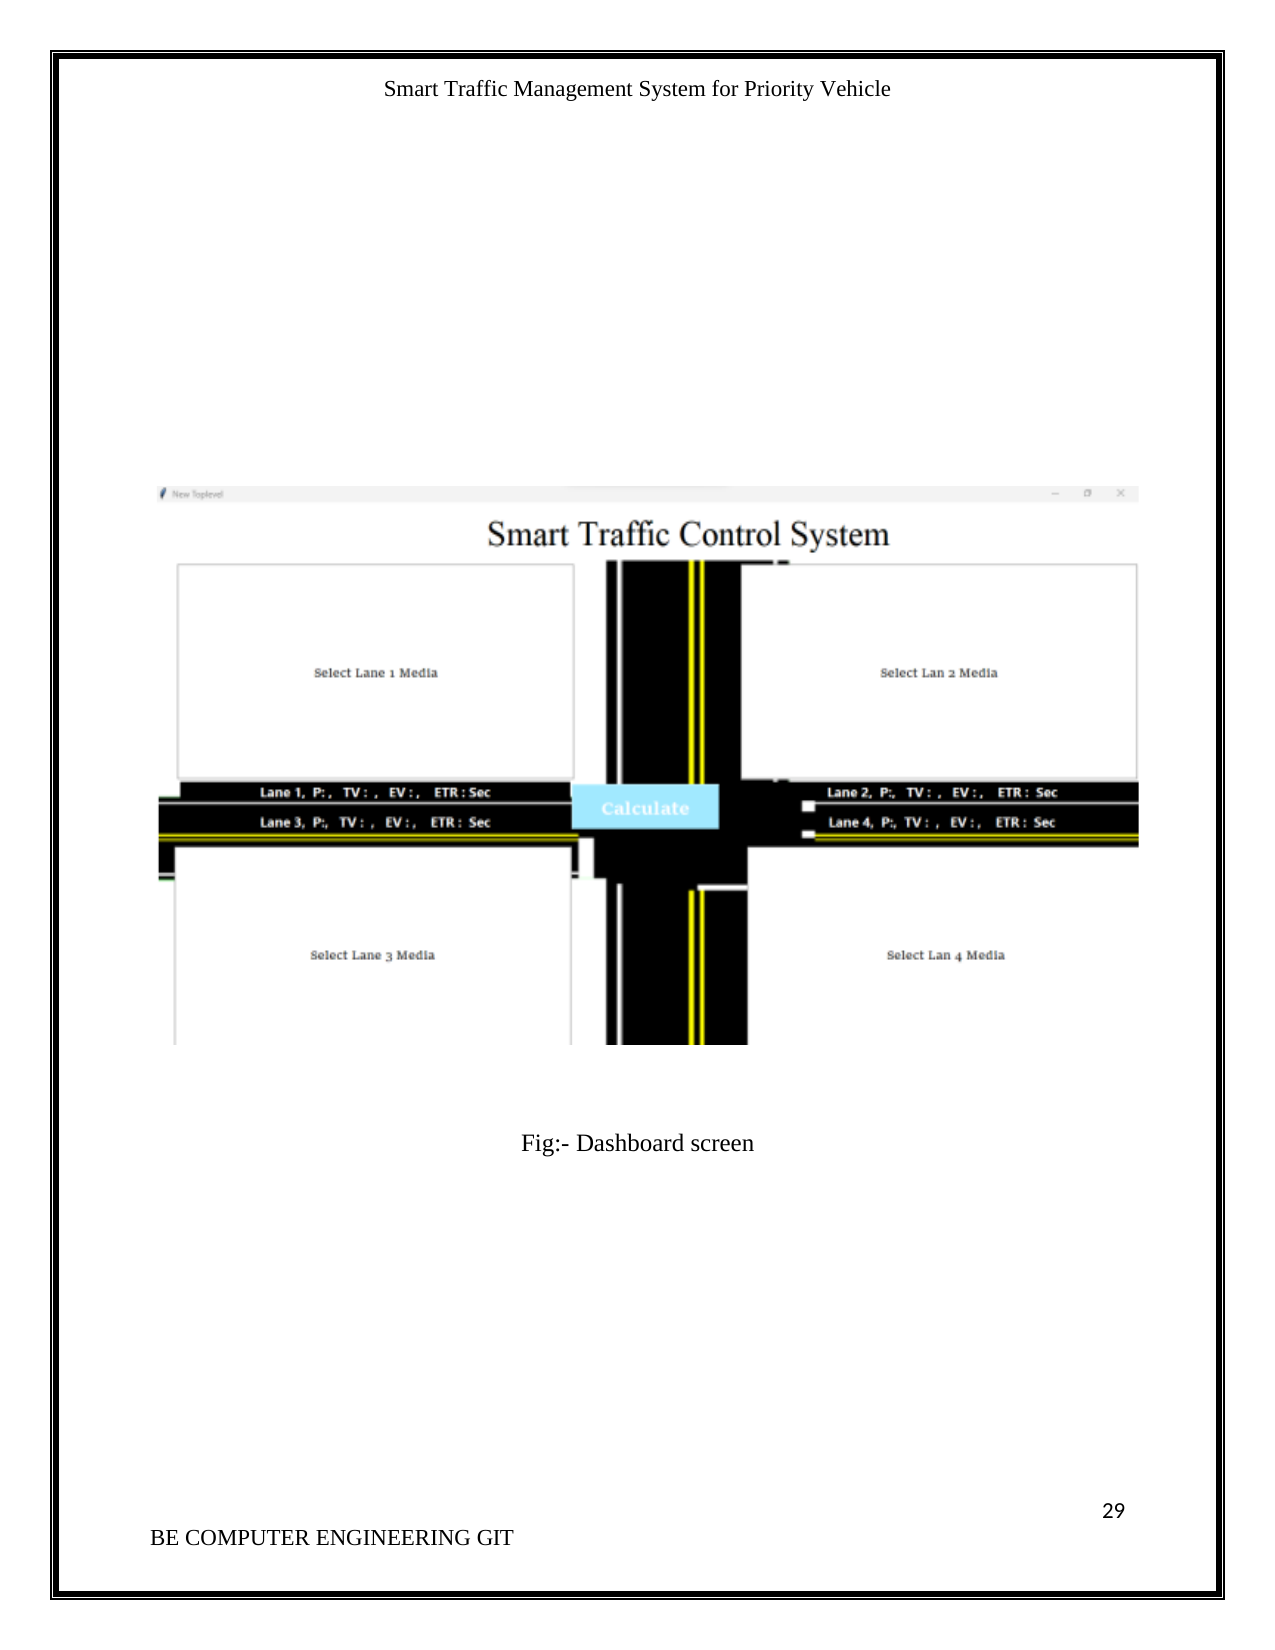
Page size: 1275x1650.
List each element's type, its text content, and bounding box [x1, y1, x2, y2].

picture [156, 486, 1139, 1045]
text Fig:- Dashboard screen [150, 1128, 1125, 1157]
